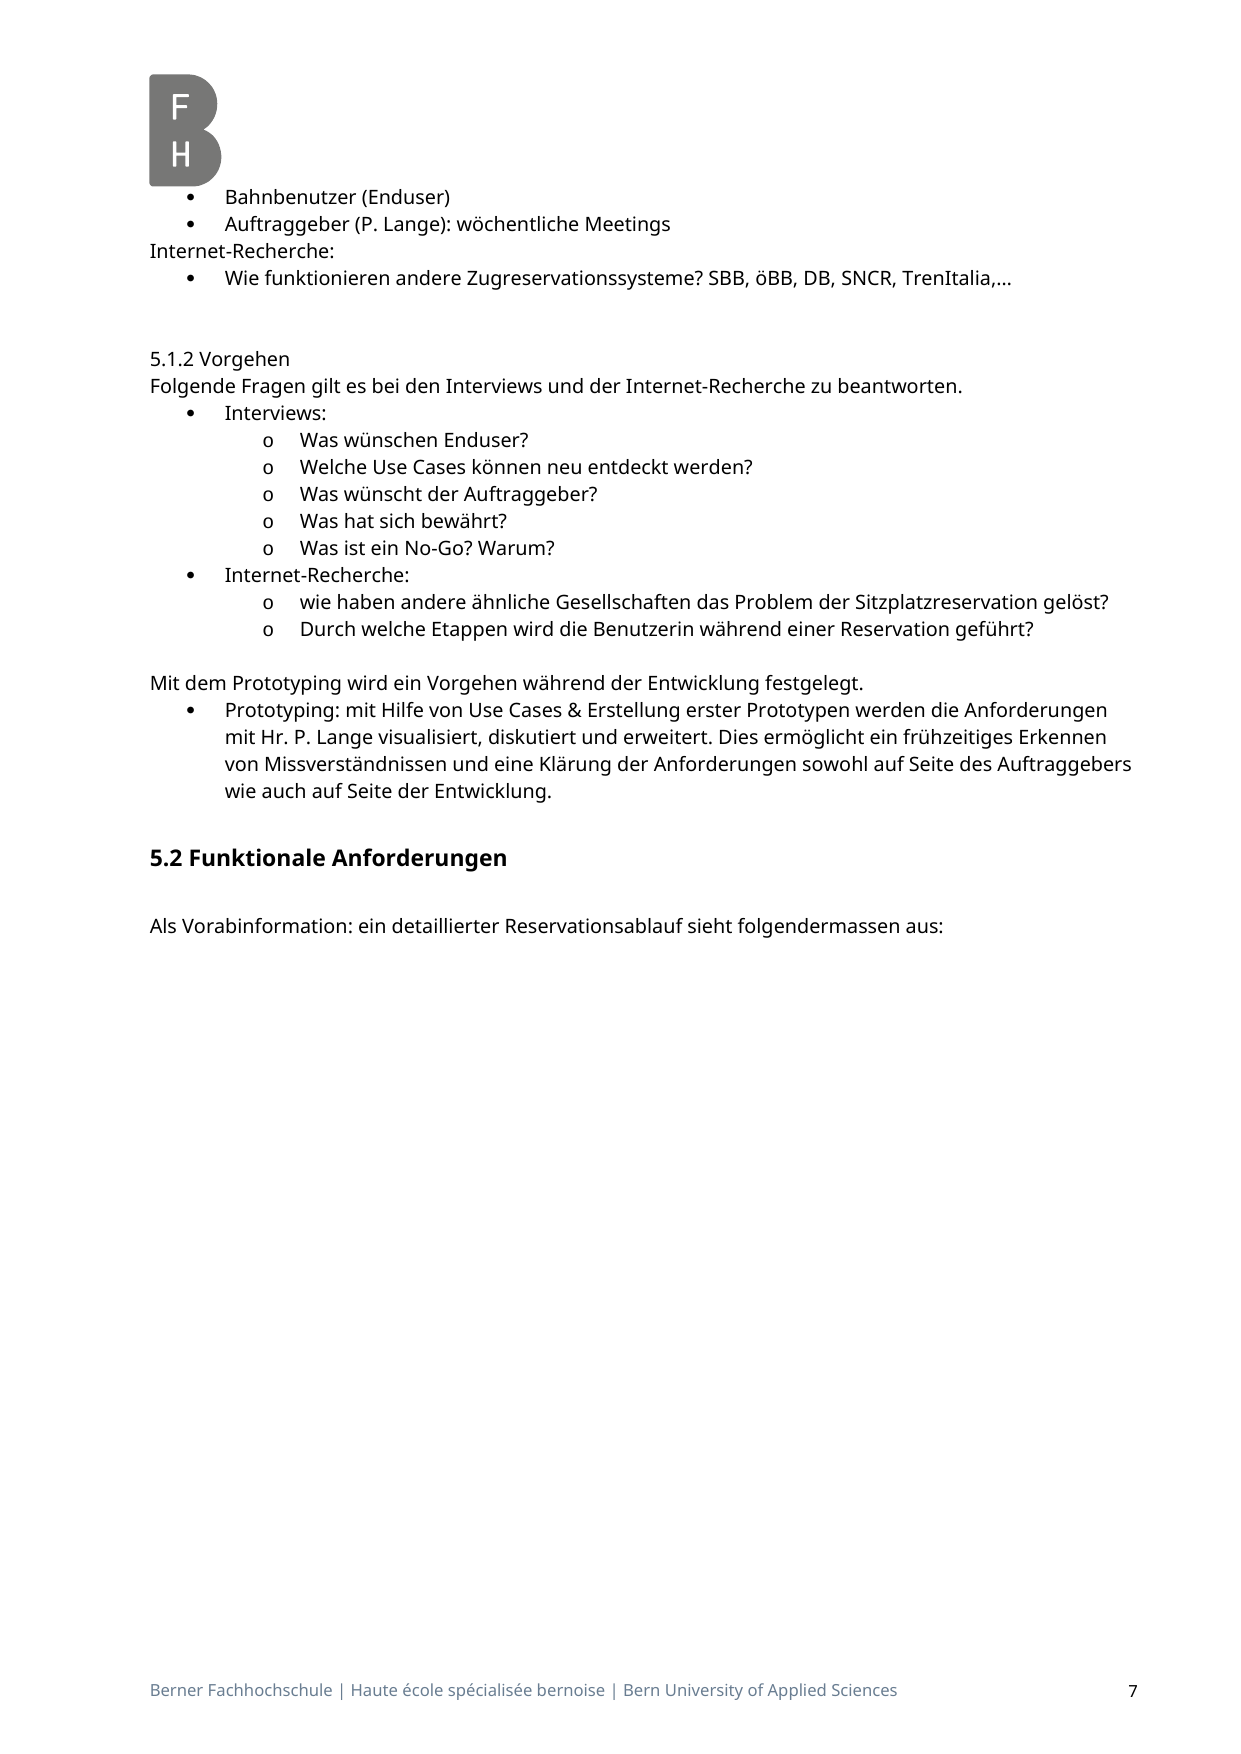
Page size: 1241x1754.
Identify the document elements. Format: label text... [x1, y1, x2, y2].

list Bahnbenutzer (Enduser) [187, 183, 1136, 210]
subtitle Funktionale Anforderungen [149, 842, 1136, 873]
list Prototyping: mit Hilfe von Use Cases & Erstellung erster Prototypen werden die Anforderungen mit Hr. P. Lange visualisiert, diskutiert und erweitert. Dies ermöglicht ein frühzeitiges Erkennen von Missverständnissen und eine Klärung der Anforderungen sowohl auf Seite des Auftraggebers wie auch auf Seite der Entwicklung. [187, 696, 1136, 804]
text Folgende Fragen gilt es bei den Interviews und der Internet-Recherche zu beantworten. [149, 372, 1136, 399]
list Was wünschen Enduser? [262, 426, 1136, 453]
text Mit dem Prototyping wird ein Vorgehen während der Entwicklung festgelegt. [149, 669, 1136, 696]
list Wie funktionieren andere Zugreservationssysteme? SBB, öBB, DB, SNCR, TrenItalia,… [187, 264, 1136, 291]
list Was ist ein No-Go? Warum? [262, 534, 1136, 561]
list Was hat sich bewährt? [262, 507, 1136, 534]
text Internet-Recherche: [149, 237, 1136, 264]
list Interviews: [187, 399, 1136, 426]
list Auftraggeber (P. Lange): wöchentliche Meetings [187, 210, 1136, 237]
list Welche Use Cases können neu entdeckt werden? [262, 453, 1136, 480]
subtitle Vorgehen [149, 345, 1136, 372]
list Was wünscht der Auftraggeber? [262, 480, 1136, 507]
list wie haben andere ähnliche Gesellschaften das Problem der Sitzplatzreservation gelöst? [262, 588, 1136, 615]
list Durch welche Etappen wird die Benutzerin während einer Reservation geführt? [262, 615, 1136, 642]
list Internet-Recherche: [187, 561, 1136, 588]
text Als Vorabinformation: ein detaillierter Reservationsablauf sieht folgendermassen aus: [149, 913, 1136, 939]
